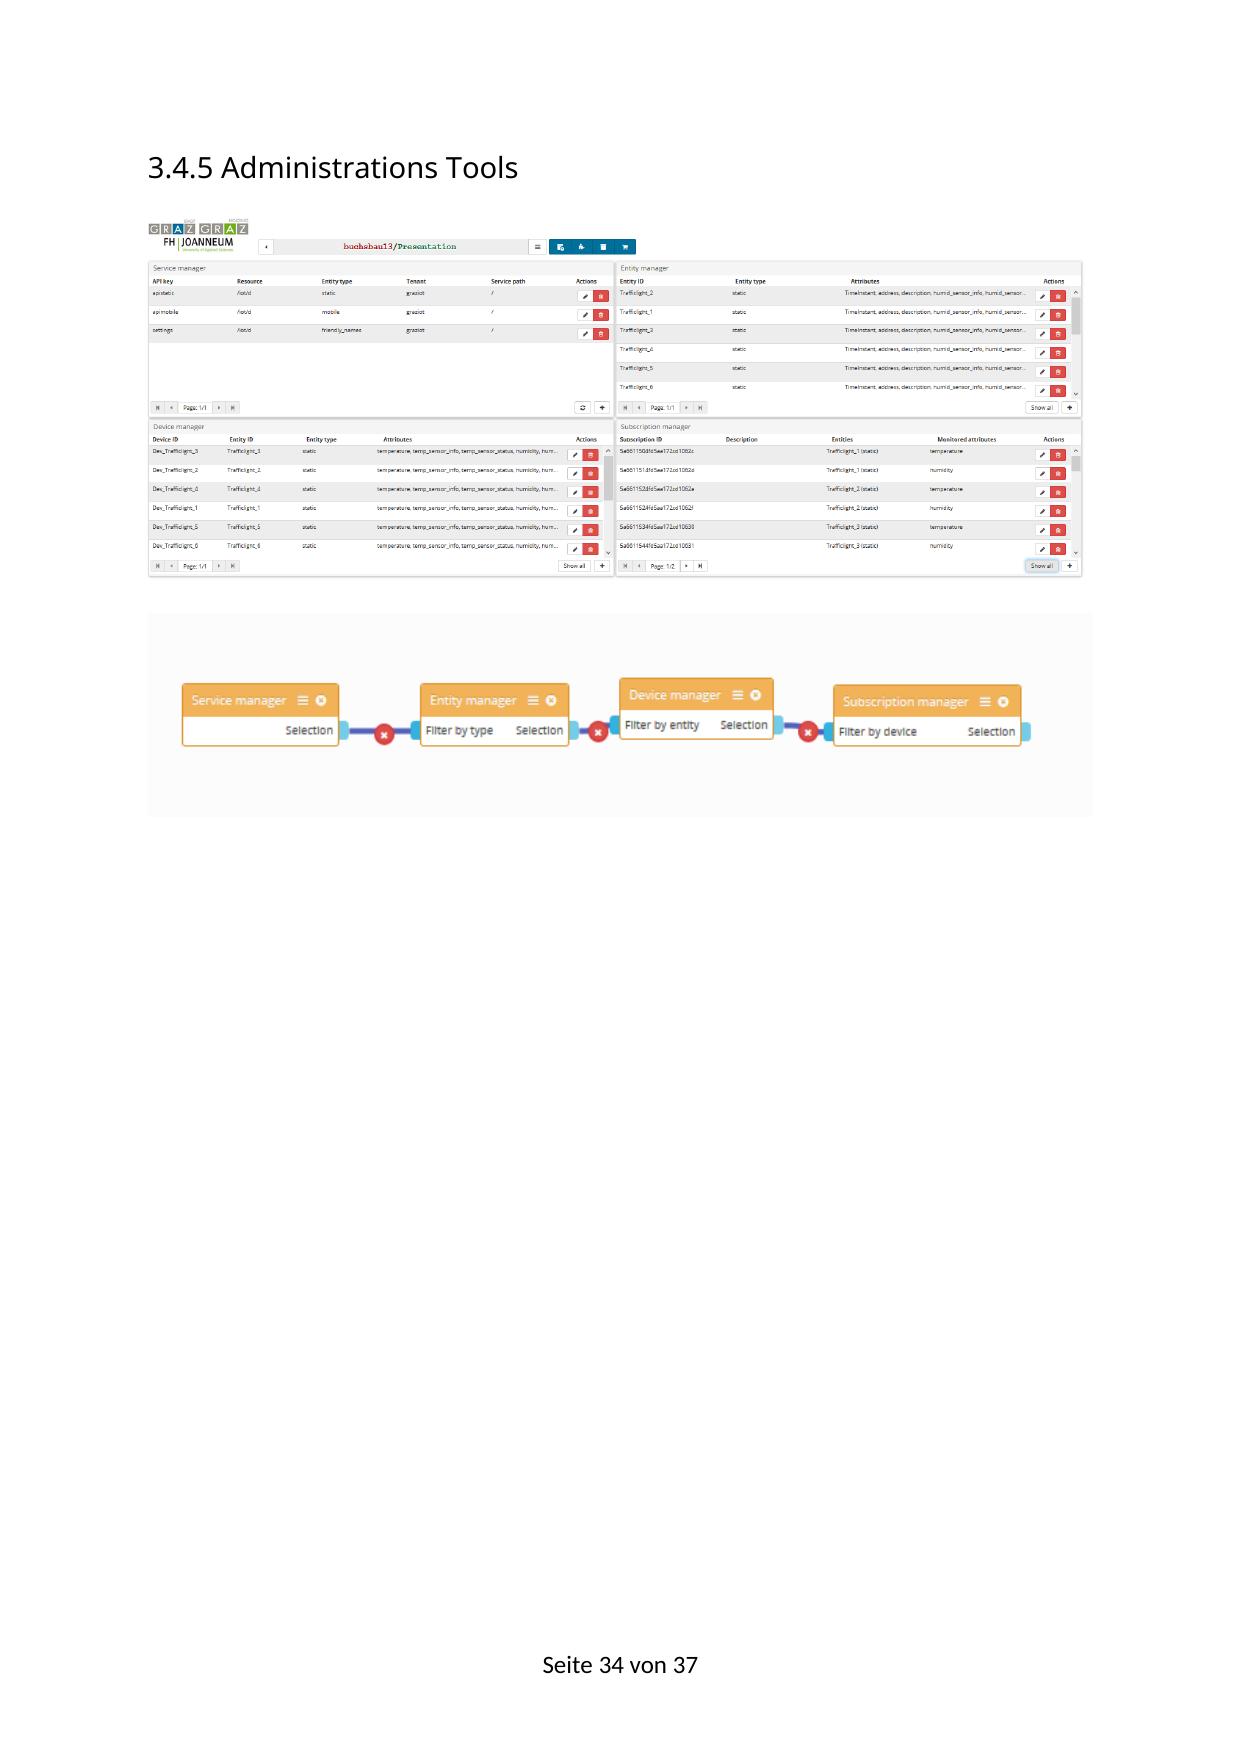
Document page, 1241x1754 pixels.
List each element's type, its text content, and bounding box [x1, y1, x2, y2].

picture [147, 613, 1093, 817]
picture [147, 218, 1093, 592]
text Administrations Tools [148, 148, 1093, 187]
